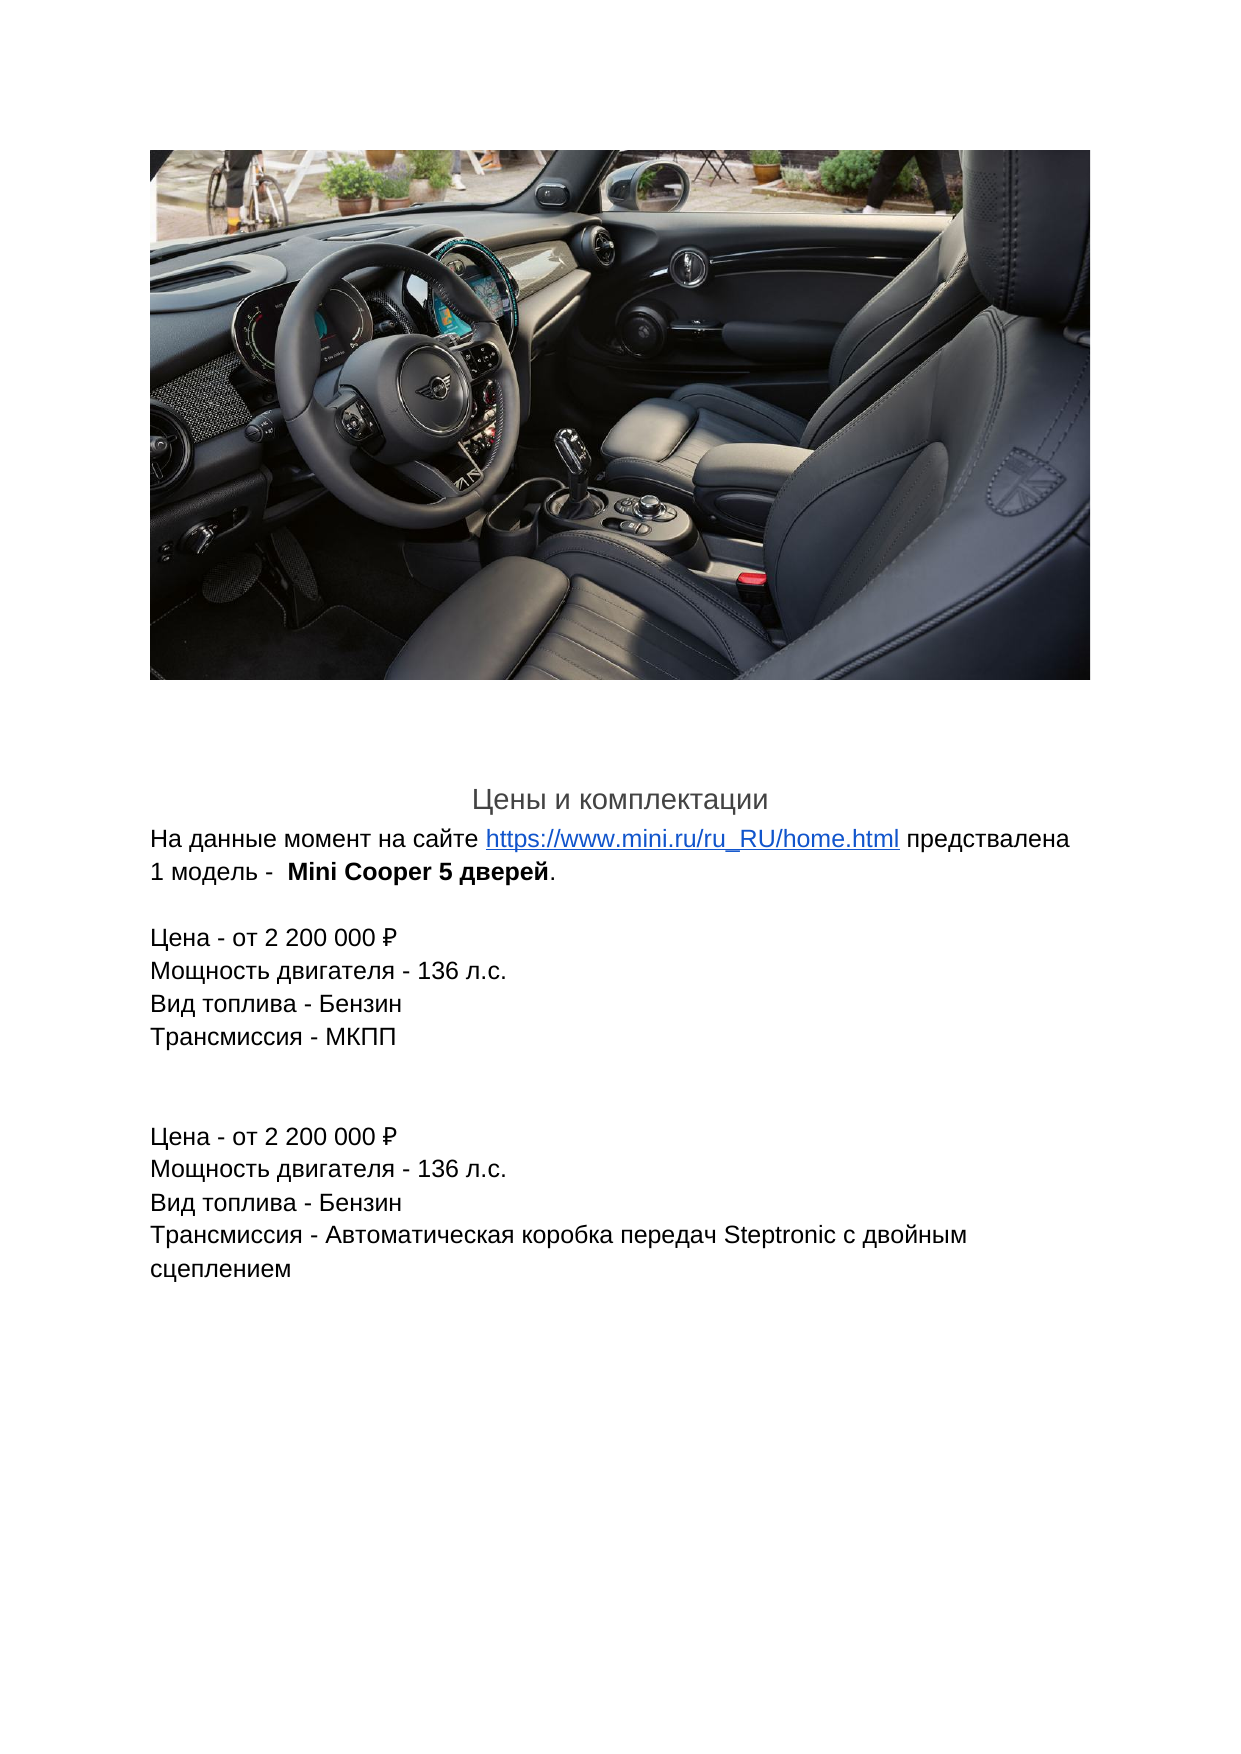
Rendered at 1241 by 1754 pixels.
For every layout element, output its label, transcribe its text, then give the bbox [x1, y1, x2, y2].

text На данные момент на сайте https://www.mini.ru/ru_RU/home.html предствалена 1 модель - Mini Cooper 5 дверей. [150, 824, 1090, 886]
subtitle Цены и комплектации [150, 782, 1090, 816]
text Цена - от 2 200 000 ₽ [150, 923, 1090, 952]
text Цена - от 2 200 000 ₽ [150, 1121, 1090, 1150]
text Вид топлива - Бензин [150, 989, 1090, 1018]
text Трансмиссия - Автоматическая коробка передач Steptronic с двойным сцеплением [150, 1221, 1090, 1282]
text Вид топлива - Бензин [150, 1187, 1090, 1216]
picture [150, 150, 1091, 680]
text Трансмиссия - МКПП [150, 1022, 1090, 1051]
text Мощность двигателя - 136 л.с. [150, 956, 1090, 985]
text Мощность двигателя - 136 л.с. [150, 1154, 1090, 1183]
